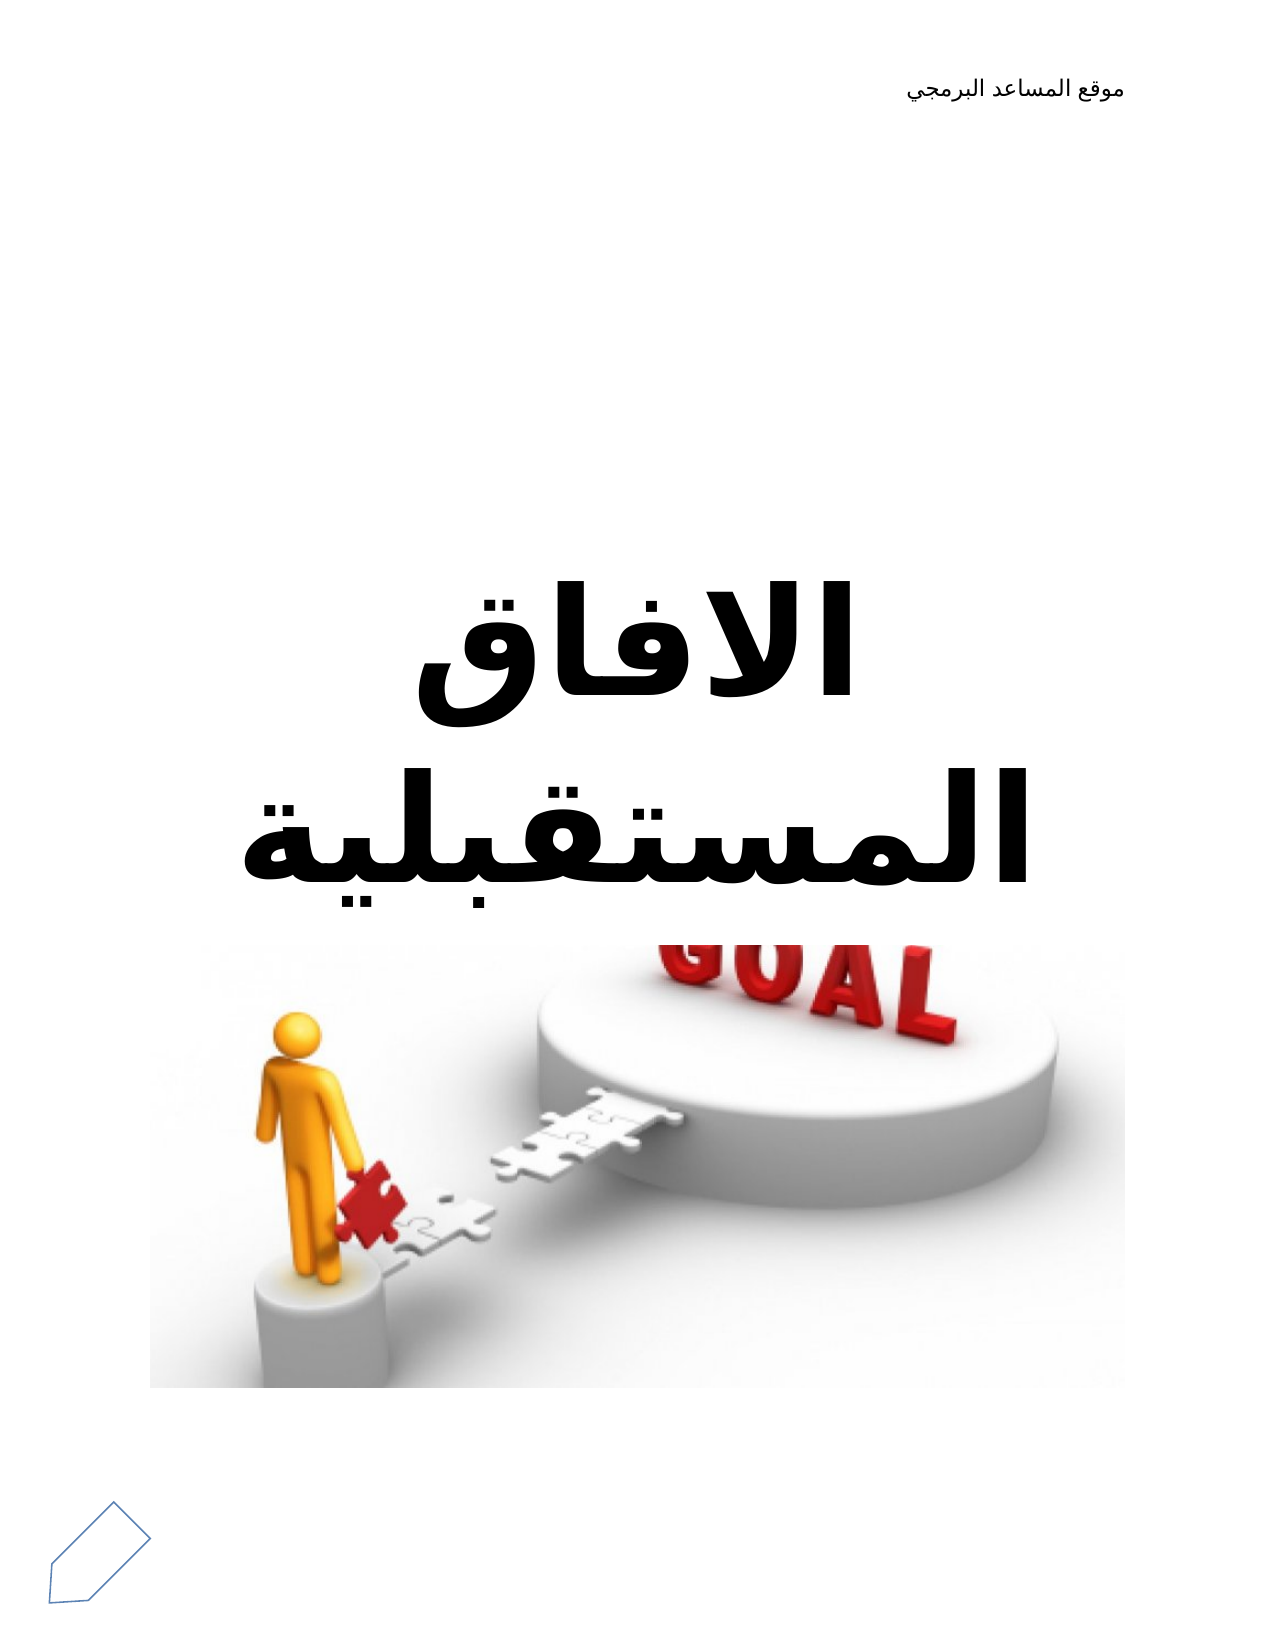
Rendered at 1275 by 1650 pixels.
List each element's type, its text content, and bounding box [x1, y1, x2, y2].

picture [150, 945, 1125, 1388]
text الافاق المستقبلية [150, 556, 1125, 914]
